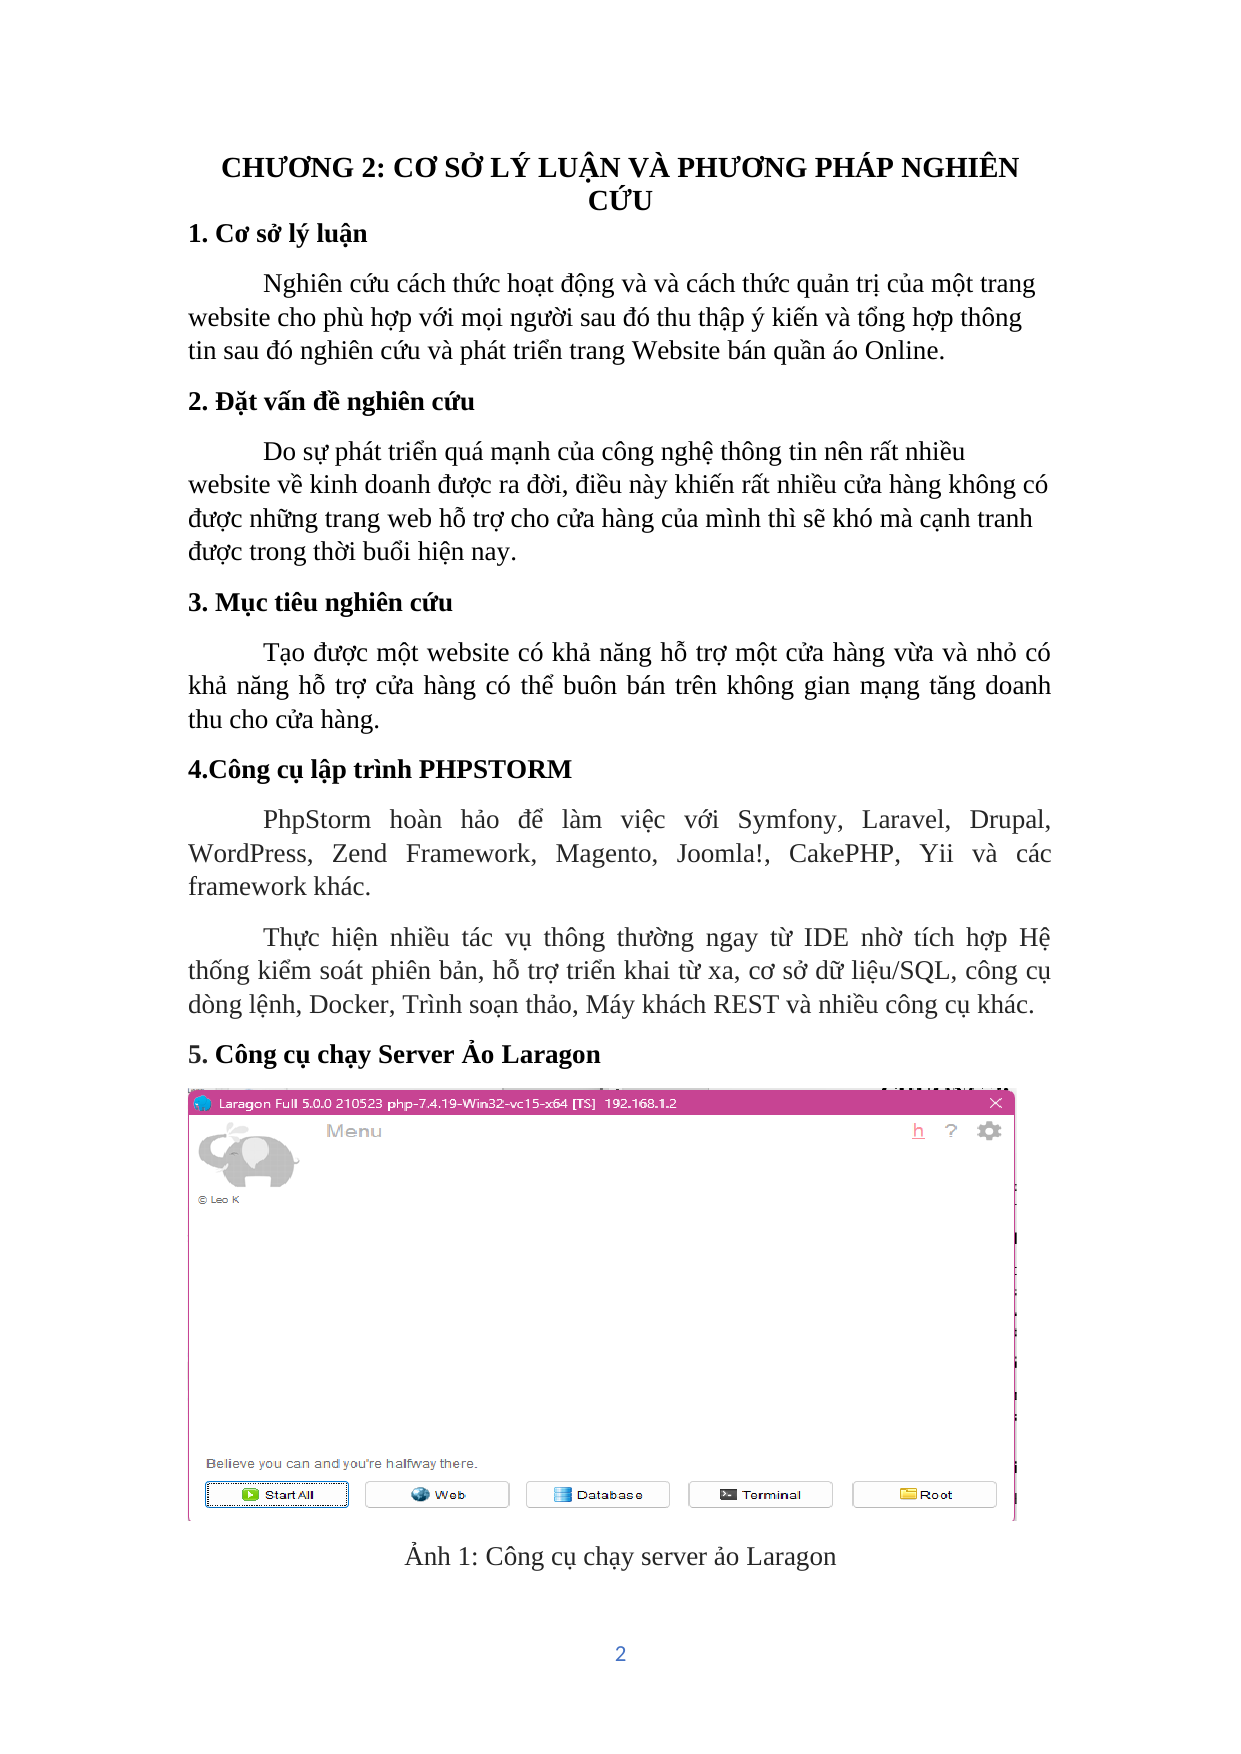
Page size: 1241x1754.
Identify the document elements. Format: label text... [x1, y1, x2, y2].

text Nghiên cứu cách thức hoạt động và và cách thức quản trị của một trang website cho phù hợp với mọi người sau đó thu thập ý kiến và tổng hợp thông tin sau đó nghiên cứu và phát triển trang Website bán quần áo Online. [188, 267, 1053, 366]
text 4.Công cụ lập trình PHPSTORM [188, 753, 1053, 784]
text Ảnh 1: Công cụ chạy server ảo Laragon [188, 1540, 1053, 1571]
text 3. Mục tiêu nghiên cứu [188, 586, 1053, 617]
text PhpStorm hoàn hảo để làm việc với Symfony, Laravel, Drupal, WordPress, Zend Framework, Magento, Joomla!, CakePHP, Yii và các framework khác. [188, 803, 1053, 902]
text 1. Cơ sở lý luận [188, 217, 1053, 248]
text 2. Đặt vấn đề nghiên cứu [188, 384, 1053, 416]
text Do sự phát triển quá mạnh của công nghệ thông tin nên rất nhiều website về kinh doanh được ra đời, điều này khiến rất nhiều cửa hàng không có được những trang web hỗ trợ cho cửa hàng của mình thì sẽ khó mà cạnh tranh được trong thời buổi hiện nay. [188, 435, 1053, 567]
text 5. Công cụ chạy Server Ảo Laragon [188, 1038, 1053, 1069]
text CHƯƠNG 2: CƠ SỞ LÝ LUẬN VÀ PHƯƠNG PHÁP NGHIÊN CỨU [188, 150, 1053, 217]
picture [187, 1088, 1017, 1521]
text Tạo được một website có khả năng hỗ trợ một cửa hàng vừa và nhỏ có khả năng hỗ trợ cửa hàng có thể buôn bán trên không gian mạng tăng doanh thu cho cửa hàng. [188, 636, 1053, 734]
text Thực hiện nhiều tác vụ thông thường ngay từ IDE nhờ tích hợp Hệ thống kiểm soát phiên bản, hỗ trợ triển khai từ xa, cơ sở dữ liệu/SQL, công cụ dòng lệnh, Docker, Trình soạn thảo, Máy khách REST và nhiều công cụ khác. [188, 921, 1053, 1019]
